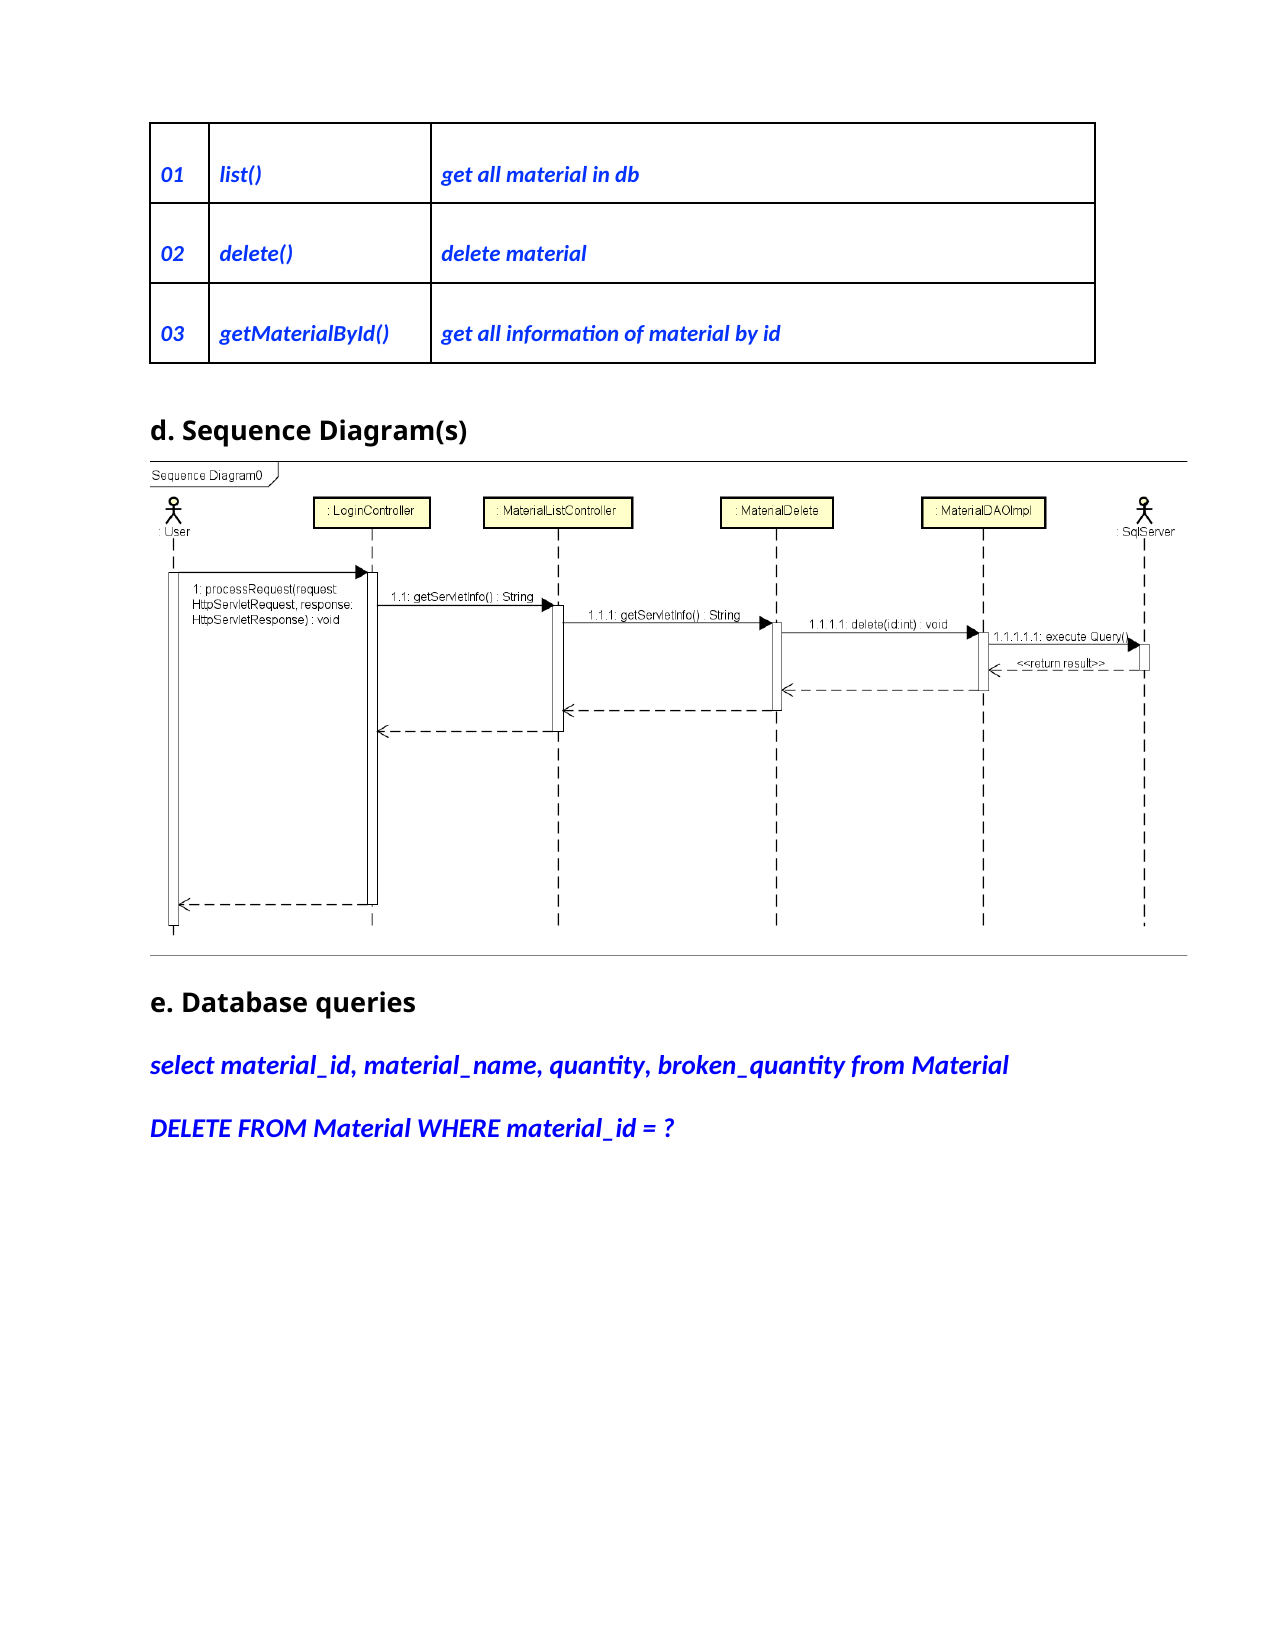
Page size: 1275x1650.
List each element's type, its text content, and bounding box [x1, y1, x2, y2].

text DELETE FROM Material WHERE material_id = ? [150, 1111, 1125, 1144]
table_cell 01 [151, 124, 208, 202]
table_cell delete material [432, 204, 1094, 282]
table_cell 02 [151, 204, 208, 282]
table_cell get all material in db [432, 124, 1094, 202]
table_cell 03 [151, 284, 208, 362]
subtitle e. Database queries [150, 984, 1125, 1021]
picture [150, 451, 1188, 965]
table_cell delete() [210, 204, 430, 282]
table_cell list() [210, 124, 430, 202]
table_cell get all information of material by id [432, 284, 1094, 362]
table_cell getMaterialById() [210, 284, 430, 362]
subtitle d. Sequence Diagram(s) [150, 412, 1125, 449]
text select material_id, material_name, quantity, broken_quantity from Material [150, 1048, 1125, 1082]
